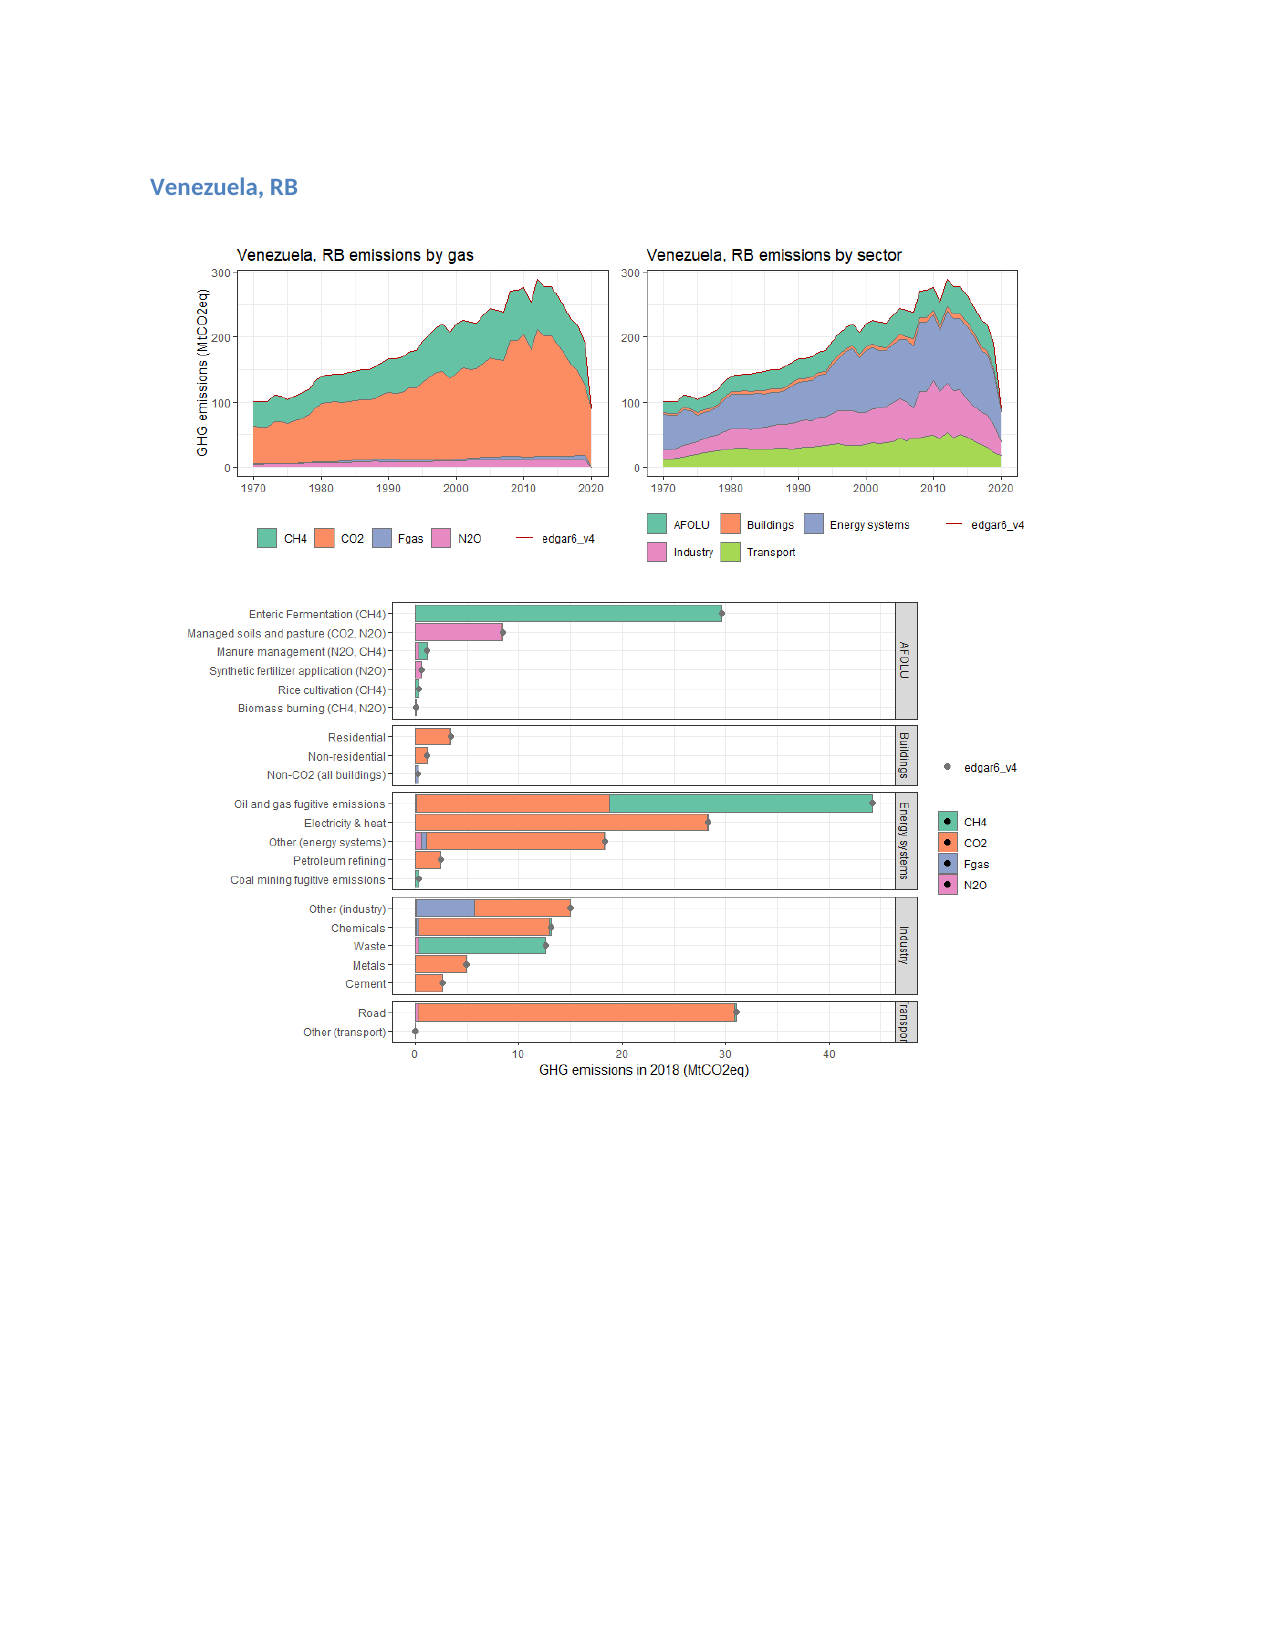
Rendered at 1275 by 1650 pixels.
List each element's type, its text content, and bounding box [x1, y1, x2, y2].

picture [168, 220, 1044, 1096]
subtitle Venezuela, RB [150, 171, 1125, 201]
